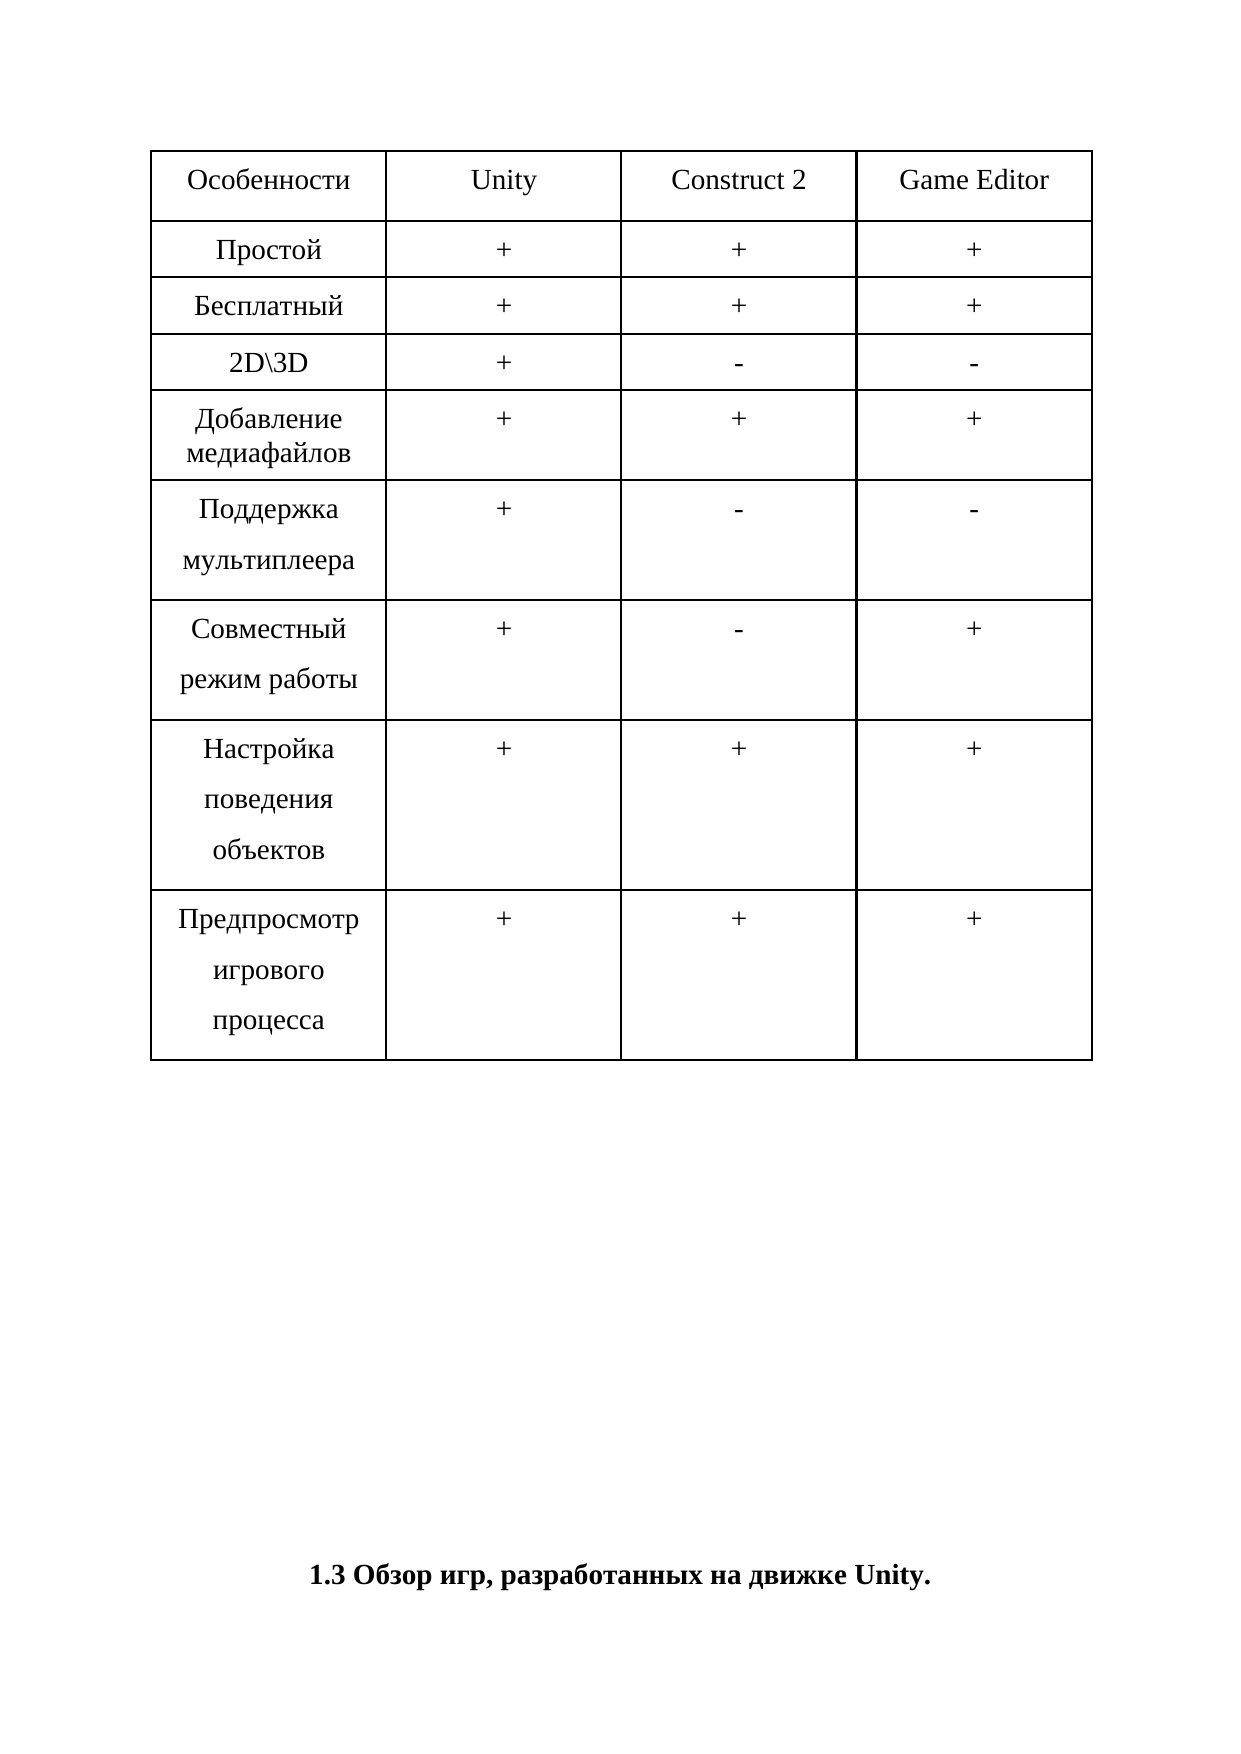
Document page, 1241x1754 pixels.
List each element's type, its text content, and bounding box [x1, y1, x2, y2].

table_cell + [858, 601, 1091, 719]
table_cell + [387, 335, 620, 389]
table_header Construct 2 [622, 152, 855, 219]
table_cell + [387, 721, 620, 889]
table_cell + [387, 278, 620, 332]
table_cell Совместный режим работы [152, 601, 385, 719]
table_cell + [858, 721, 1091, 889]
table_cell + [622, 891, 855, 1059]
table_cell + [622, 721, 855, 889]
table_cell Предпросмотр игрового процесса [152, 891, 385, 1059]
table_cell - [622, 601, 855, 719]
table_cell Настройка поведения объектов [152, 721, 385, 889]
table_cell - [622, 481, 855, 599]
text 1.3 Обзор игр, разработанных на движке Unity. [150, 1557, 1090, 1591]
table_cell + [858, 278, 1091, 332]
table_cell + [622, 391, 855, 479]
table_cell + [387, 391, 620, 479]
table_cell - [858, 481, 1091, 599]
table_header Unity [387, 152, 620, 219]
table_cell + [858, 891, 1091, 1059]
table_cell - [622, 335, 855, 389]
table_header Особенности [152, 152, 385, 219]
table_cell + [622, 222, 855, 276]
table_cell 2D\3D [152, 335, 385, 389]
table_header Game Editor [858, 152, 1091, 219]
table_cell Простой [152, 222, 385, 276]
table_cell + [622, 278, 855, 332]
table_cell + [387, 601, 620, 719]
table_cell + [387, 891, 620, 1059]
table_cell + [858, 222, 1091, 276]
table_cell + [387, 481, 620, 599]
table_cell Поддержка мультиплеера [152, 481, 385, 599]
table_cell - [858, 335, 1091, 389]
table_cell + [858, 391, 1091, 479]
table_cell Добавление медиафайлов [152, 391, 385, 479]
table_cell + [387, 222, 620, 276]
table_cell Бесплатный [152, 278, 385, 332]
